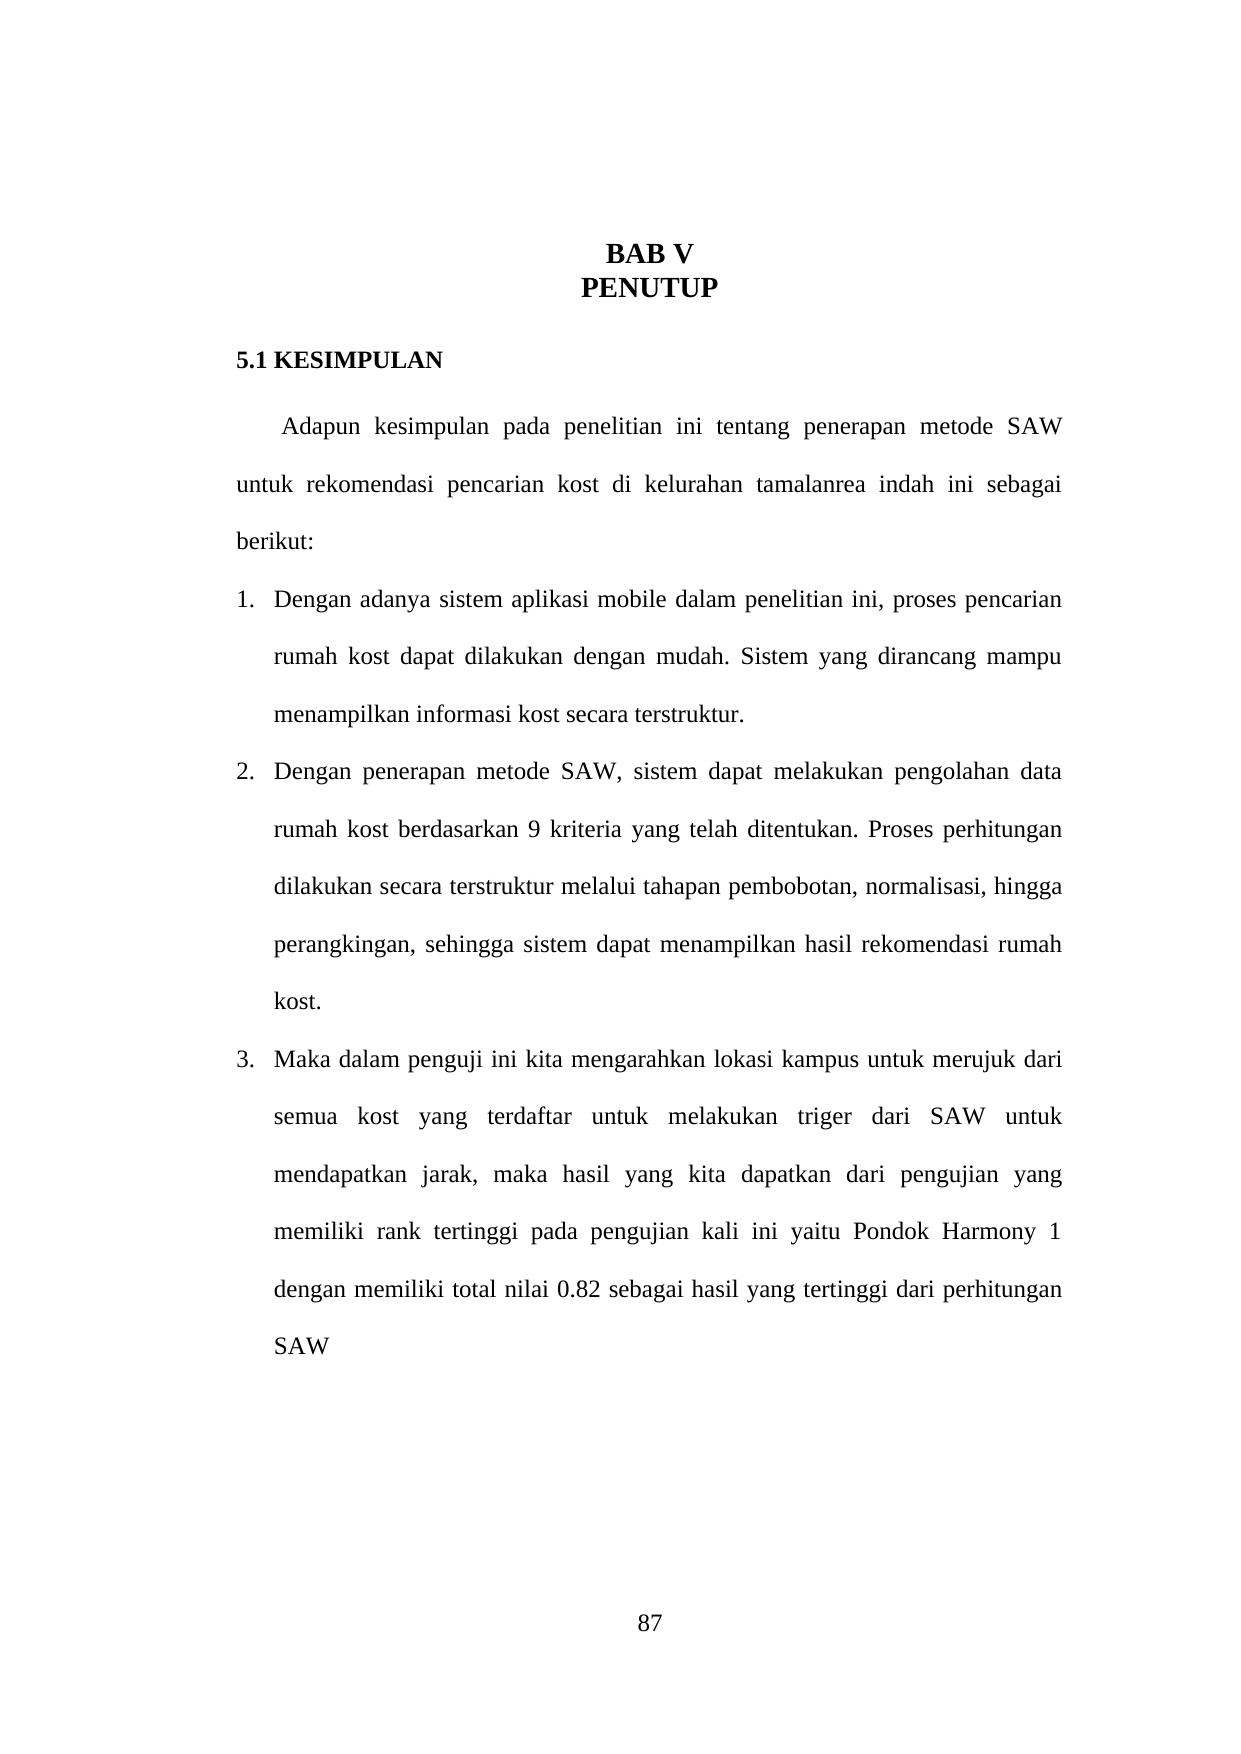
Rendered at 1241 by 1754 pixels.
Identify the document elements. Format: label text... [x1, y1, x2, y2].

subtitle 5.1 KESIMPULAN [236, 345, 1063, 374]
list Dengan adanya sistem aplikasi mobile dalam penelitian ini, proses pencarian rumah kost dapat dilakukan dengan mudah. Sistem yang dirancang mampu menampilkan informasi kost secara terstruktur. [236, 584, 1063, 727]
text Adapun kesimpulan pada penelitian ini tentang penerapan metode SAW untuk rekomendasi pencarian kost di kelurahan tamalanrea indah ini sebagai berikut: [236, 411, 1063, 555]
text BAB V PENUTUP [236, 236, 1063, 303]
list Maka dalam penguji ini kita mengarahkan lokasi kampus untuk merujuk dari semua kost yang terdaftar untuk melakukan triger dari SAW untuk mendapatkan jarak, maka hasil yang kita dapatkan dari pengujian yang memiliki rank tertinggi pada pengujian kali ini yaitu Pondok Harmony 1 dengan memiliki total nilai 0.82 sebagai hasil yang tertinggi dari perhitungan SAW [236, 1044, 1063, 1360]
list Dengan penerapan metode SAW, sistem dapat melakukan pengolahan data rumah kost berdasarkan 9 kriteria yang telah ditentukan. Proses perhitungan dilakukan secara terstruktur melalui tahapan pembobotan, normalisasi, hingga perangkingan, sehingga sistem dapat menampilkan hasil rekomendasi rumah kost. [236, 756, 1063, 1015]
